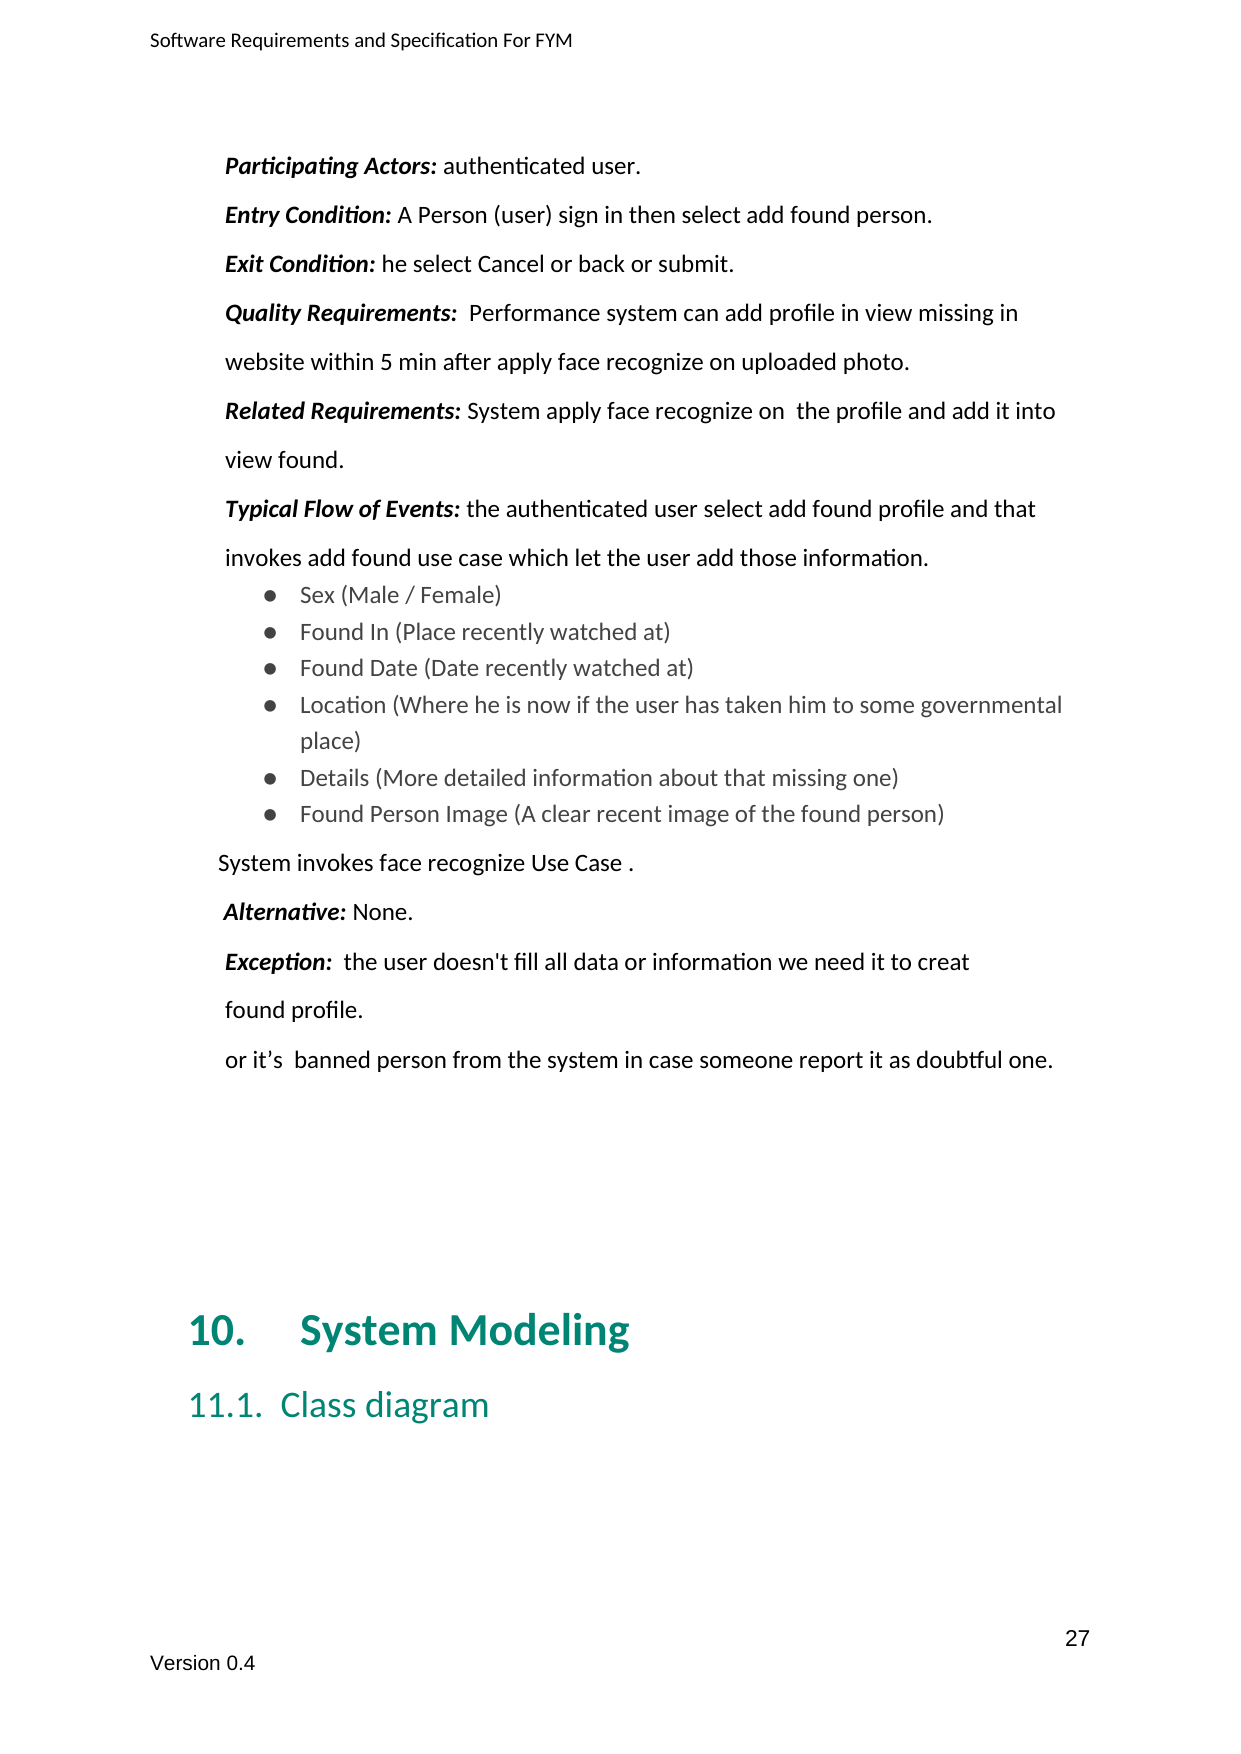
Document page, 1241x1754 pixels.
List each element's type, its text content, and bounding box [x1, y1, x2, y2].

text Exception: the user doesn't fill all data or information we need it to creat [150, 946, 1090, 976]
text Alternative: None. [150, 897, 1090, 927]
list Found In (Place recently watched at) [262, 616, 1090, 646]
text found profile. [150, 995, 1090, 1025]
text Typical Flow of Events: the authenticated user select add found profile and that [150, 493, 1090, 524]
text Related Requirements: System apply face recognize on the profile and add it into [150, 395, 1090, 426]
text Participating Actors: authenticated user. [150, 150, 1090, 181]
list ​System​ ​Modeling [187, 1301, 1090, 1357]
text System invokes face recognize Use Case . [150, 847, 1090, 878]
text Quality Requirements: Performance system can add profile in view missing in [150, 297, 1090, 328]
text 11.1. Class​ ​diagram [187, 1381, 1090, 1426]
text invokes add found use case which let the user add those information. [150, 542, 1090, 573]
list Found Date (Date recently watched at) [262, 652, 1090, 683]
list Sex (Male / Female) [262, 579, 1090, 609]
text website within 5 min after apply face recognize on uploaded photo. [150, 346, 1090, 377]
text Entry Condition: A Person (user) sign in then select add found person. [150, 199, 1090, 229]
text view found. [150, 444, 1090, 475]
text Exit Condition: he select Cancel or back or submit. [150, 248, 1090, 279]
list Location (Where he is now if the user has taken him to some governmental place) [262, 689, 1090, 756]
list Details (More detailed information about that missing one) [262, 762, 1090, 792]
list Found Person Image (A clear recent image of the found person) [262, 798, 1090, 829]
text or it’s banned person from the system in case someone report it as doubtful one. [150, 1044, 1090, 1074]
